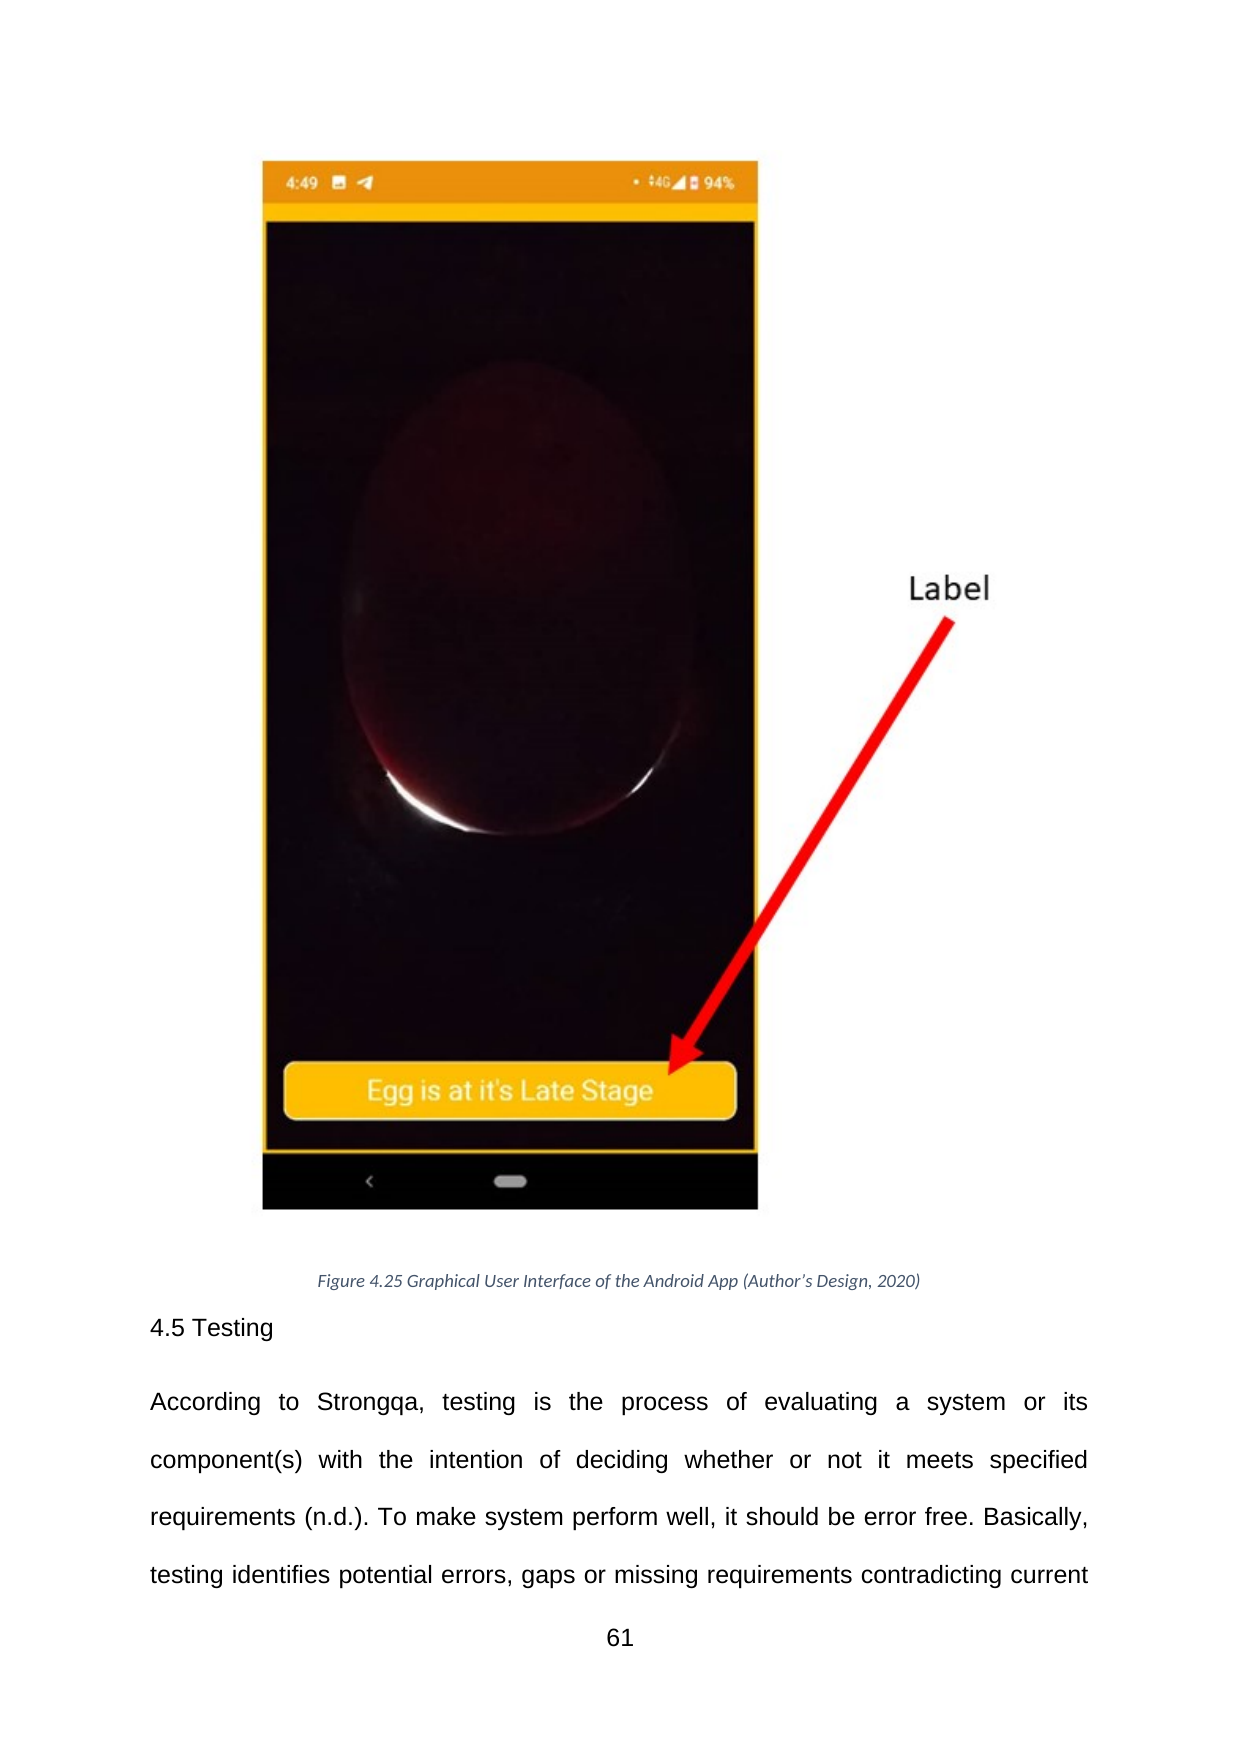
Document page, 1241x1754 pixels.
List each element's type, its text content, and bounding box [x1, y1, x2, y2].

picture [236, 150, 1004, 1224]
subtitle 4.5 Testing [150, 1313, 1090, 1342]
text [150, 1387, 1090, 1588]
